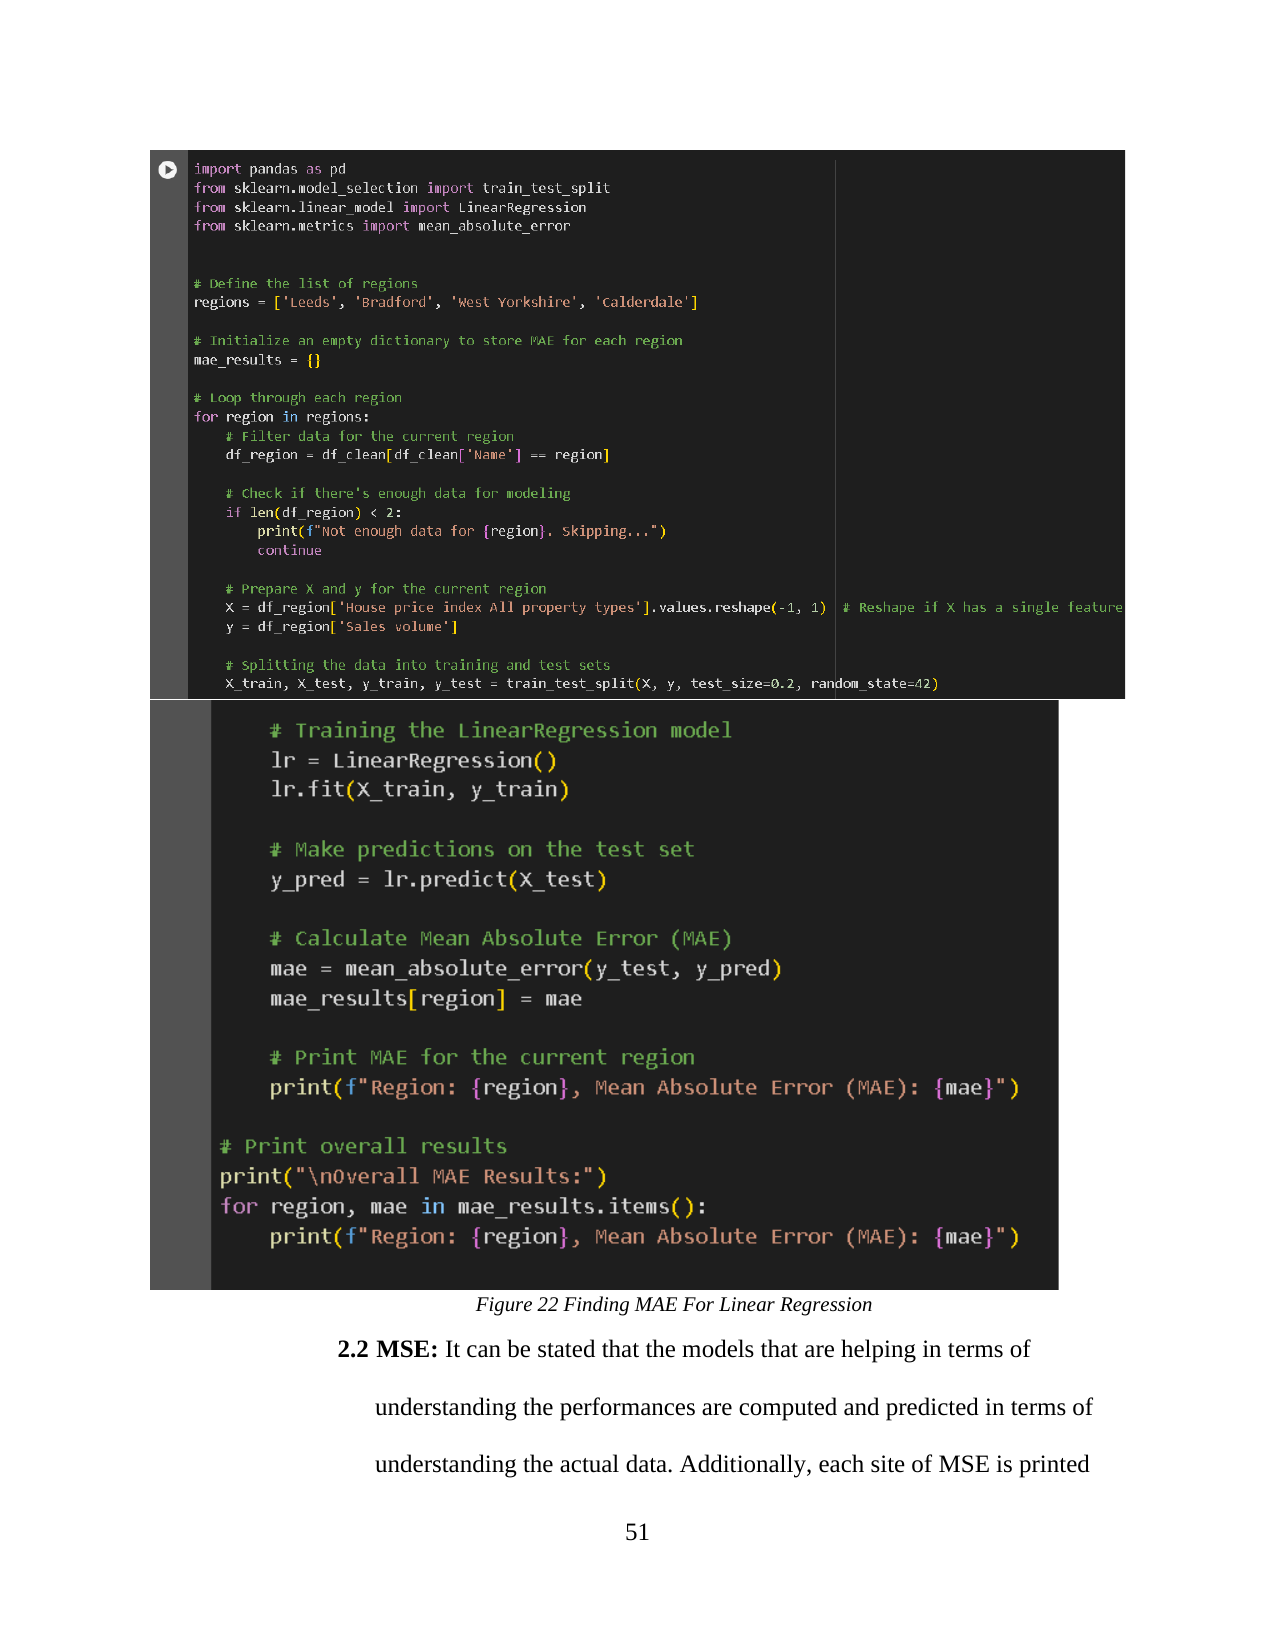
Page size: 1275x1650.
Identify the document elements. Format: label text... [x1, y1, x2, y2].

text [337, 1334, 1125, 1478]
picture [150, 150, 1125, 699]
text Figure 22 Finding MAE For Linear Regression [150, 1292, 1125, 1316]
picture [150, 700, 1059, 1290]
